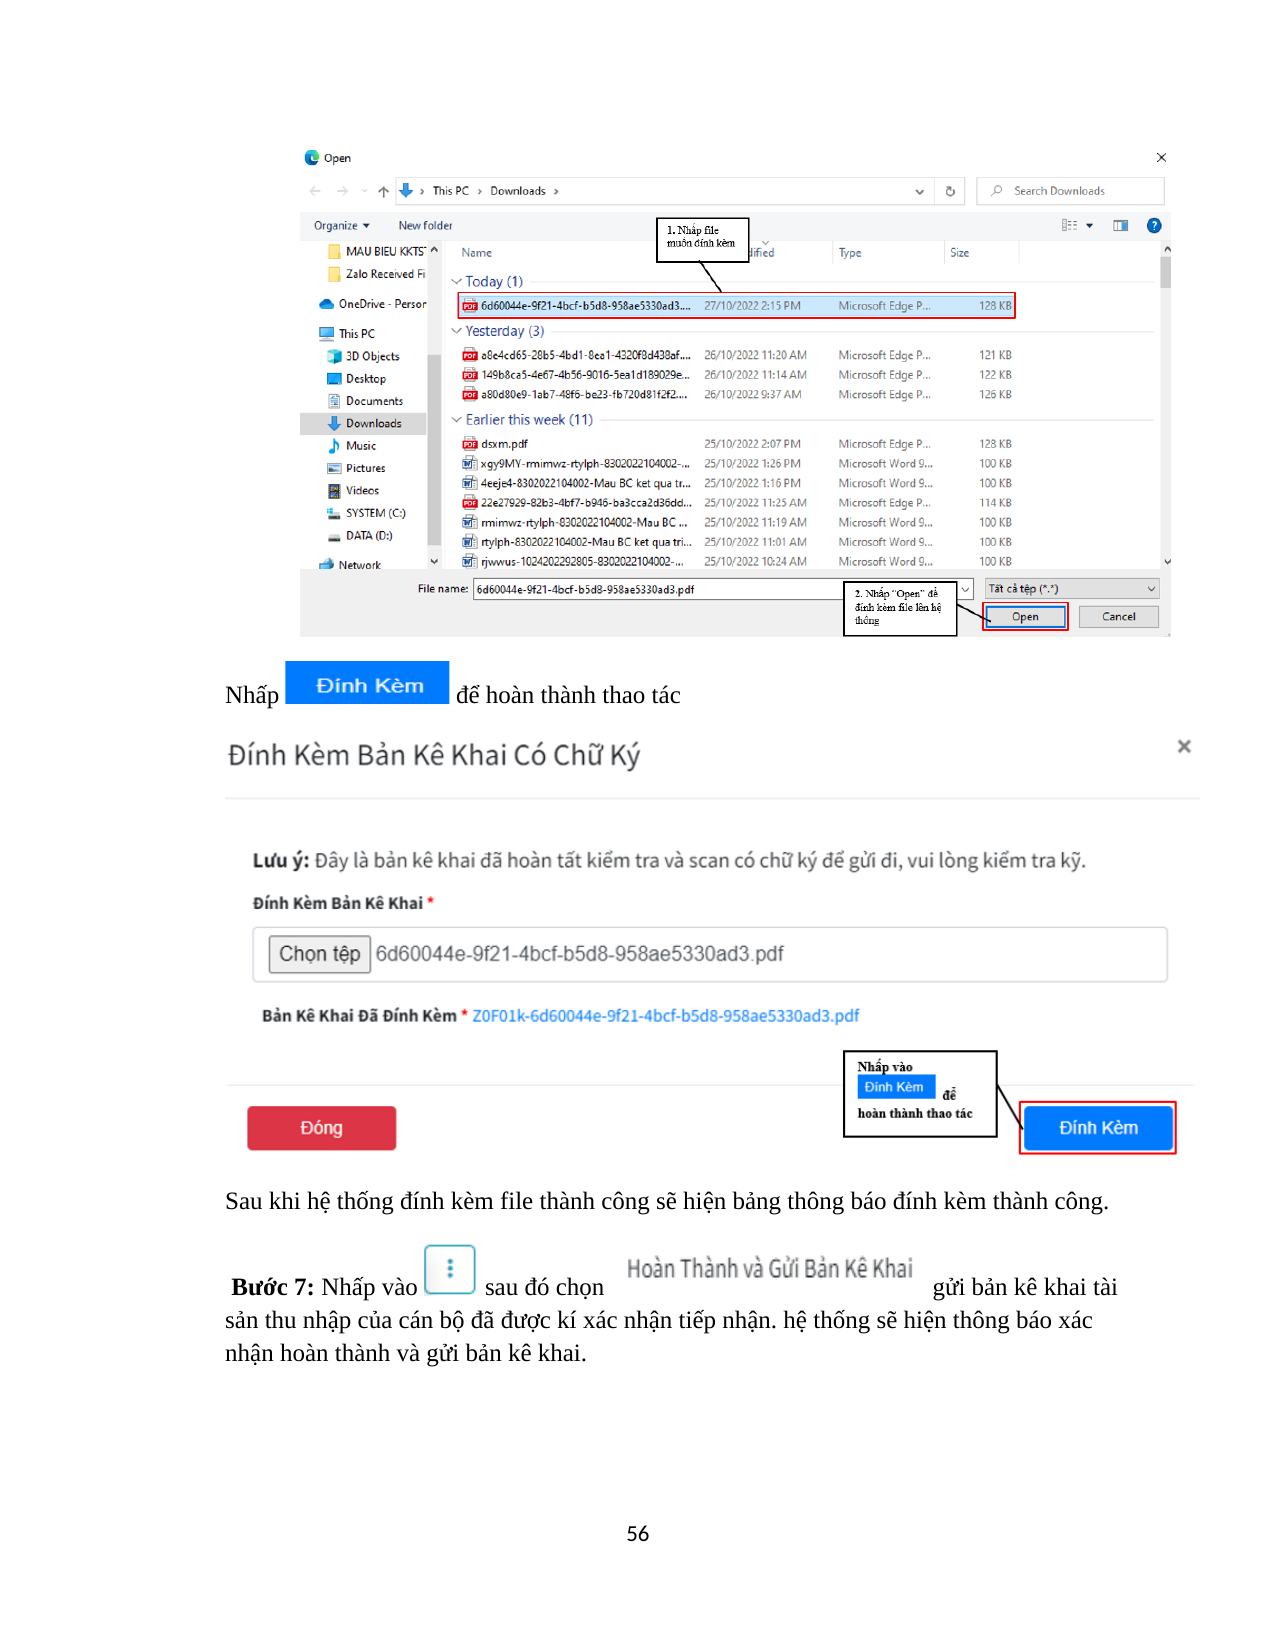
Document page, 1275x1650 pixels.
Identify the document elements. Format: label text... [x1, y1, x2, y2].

picture [225, 734, 1200, 1162]
picture [616, 1240, 920, 1296]
picture [423, 1242, 479, 1296]
picture [285, 661, 450, 704]
picture [300, 150, 1171, 637]
text Bước 7: Nhấp vào sau đó chọn gửi bản kê khai tài sản thu nhập của cán bộ đã được kí xác nhận tiếp nhận. hệ thống sẽ hiện thông báo xác nhận hoàn thành và gửi bản kê khai. [225, 1240, 1125, 1367]
text Nhấp để hoàn thành thao tác [225, 661, 1125, 709]
text Sau khi hệ thống đính kèm file thành công sẽ hiện bảng thông báo đính kèm thành công. [225, 1186, 1125, 1215]
